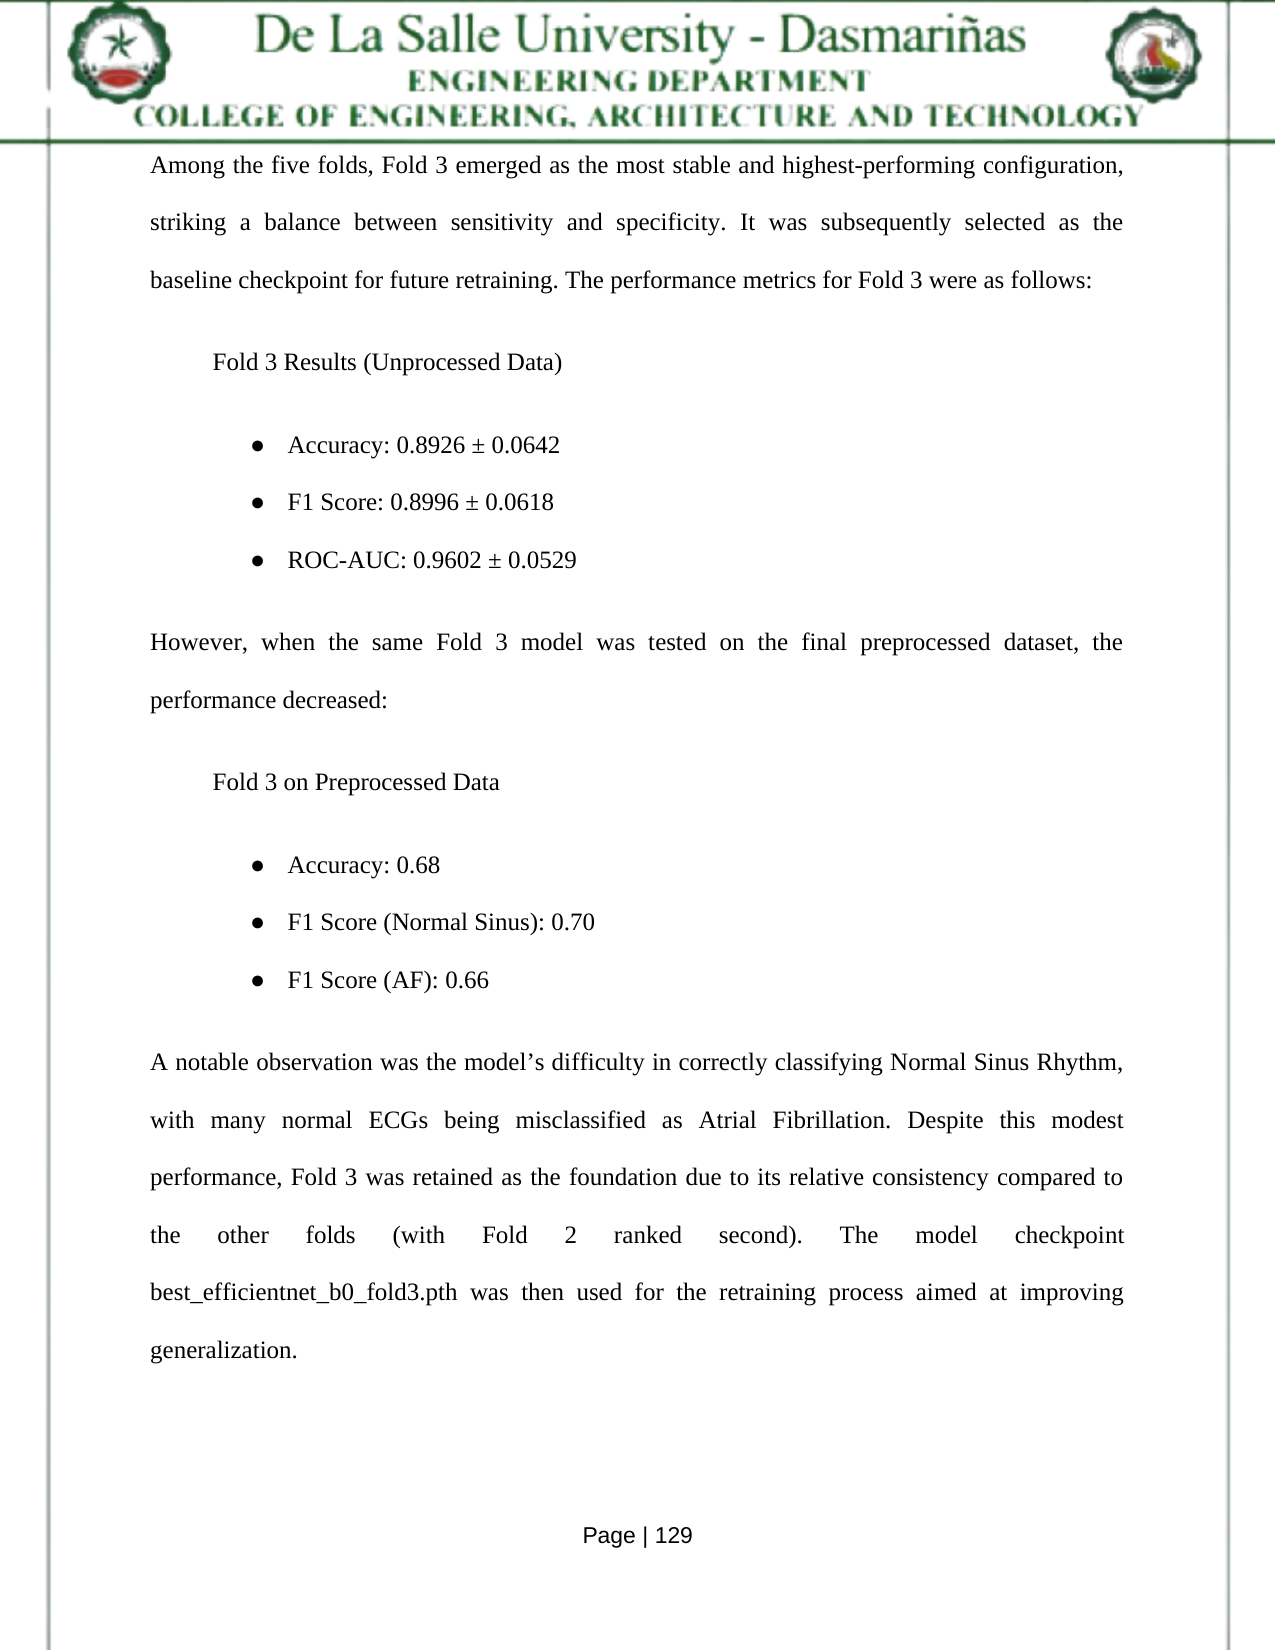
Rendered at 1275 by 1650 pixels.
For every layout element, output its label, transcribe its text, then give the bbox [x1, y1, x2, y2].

text Among the five folds, Fold 3 emerged as the most stable and highest-performing configuration, striking a balance between sensitivity and specificity. It was subsequently selected as the baseline checkpoint for future retraining. The performance metrics for Fold 3 were as follows: [150, 150, 1125, 294]
list F1 Score (Normal Sinus): 0.70 [250, 907, 1062, 936]
list F1 Score: 0.8996 ± 0.0618 [250, 487, 1062, 516]
picture [0, 0, 1275, 1650]
text A notable observation was the model’s difficulty in correctly classifying Normal Sinus Rhythm, with many normal ECGs being misclassified as Atrial Fibrillation. Despite this modest performance, Fold 3 was retained as the foundation due to its relative consistency compared to the other folds (with Fold 2 ranked second). The model checkpoint best_efficientnet_b0_fold3.pth was then used for the retraining process aimed at improving generalization. [150, 1047, 1125, 1364]
text Fold 3 on Preprocessed Data [212, 767, 1062, 796]
list Accuracy: 0.8926 ± 0.0642 [250, 430, 1062, 459]
list Accuracy: 0.68 [250, 850, 1062, 879]
list F1 Score (AF): 0.66 [250, 965, 1062, 994]
list ROC-AUC: 0.9602 ± 0.0529 [250, 545, 1062, 574]
text Fold 3 Results (Unprocessed Data) [212, 347, 1062, 376]
text However, when the same Fold 3 model was tested on the final preprocessed dataset, the performance decreased: [150, 627, 1125, 714]
